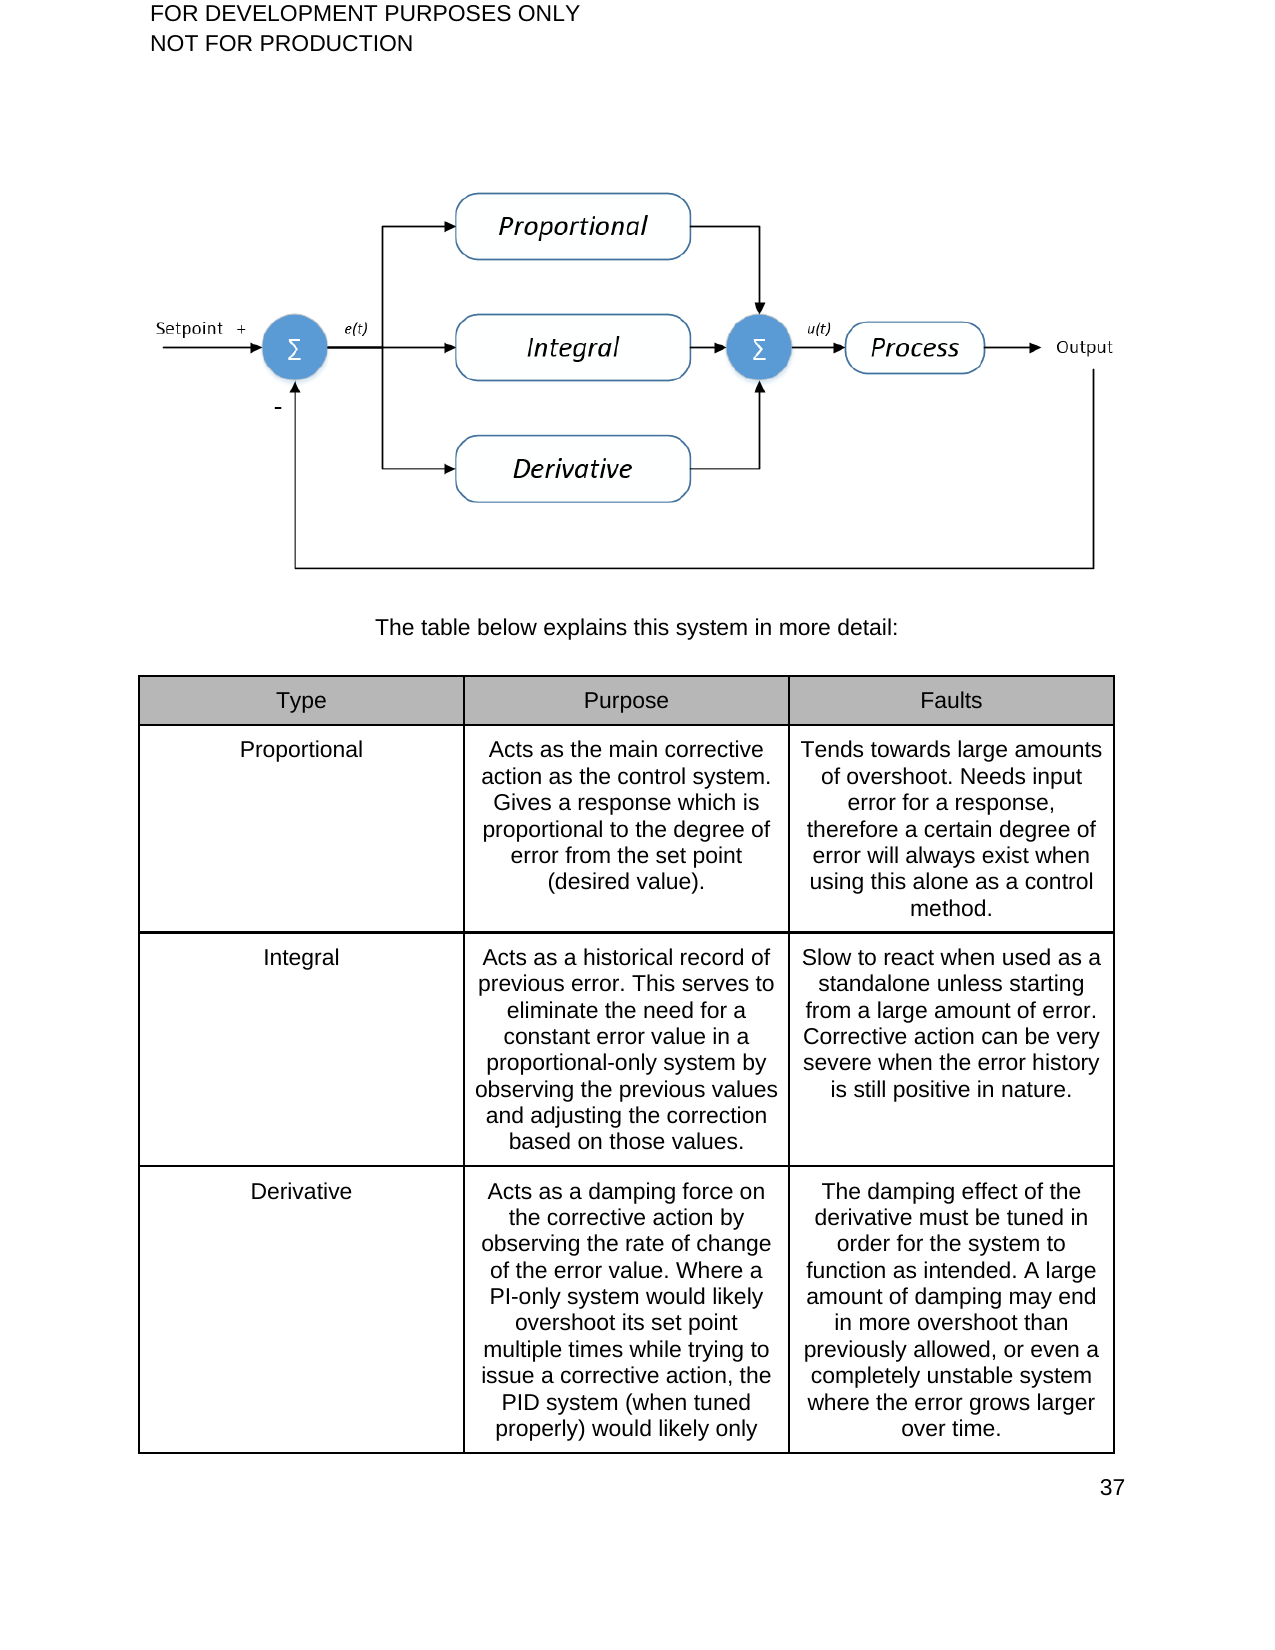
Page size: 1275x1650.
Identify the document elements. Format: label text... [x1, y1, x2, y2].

table_cell Derivative [140, 1167, 463, 1452]
table_cell Proportional [140, 726, 463, 931]
picture [150, 180, 1125, 581]
table_cell Slow to react when used as a standalone unless starting from a large amount of error. Corrective action can be very severe when the error history is still positive in nature. [790, 934, 1113, 1165]
table_cell Integral [140, 934, 463, 1165]
table_header Type [140, 677, 463, 724]
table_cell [465, 1167, 788, 1452]
table_header Purpose [465, 677, 788, 724]
text The table below explains this system in more detail: [375, 614, 1125, 641]
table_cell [790, 1167, 1113, 1452]
table_cell Tends towards large amounts of overshoot. Needs input error for a response, therefore a certain degree of error will always exist when using this alone as a control method. [790, 726, 1113, 931]
table_cell Acts as the main corrective action as the control system. Gives a response which is proportional to the degree of error from the set point (desired value). [465, 726, 788, 931]
table_header Faults [790, 677, 1113, 724]
table_cell Acts as a historical record of previous error. This serves to eliminate the need for a constant error value in a proportional-only system by observing the previous values and adjusting the correction based on those values. [465, 934, 788, 1165]
